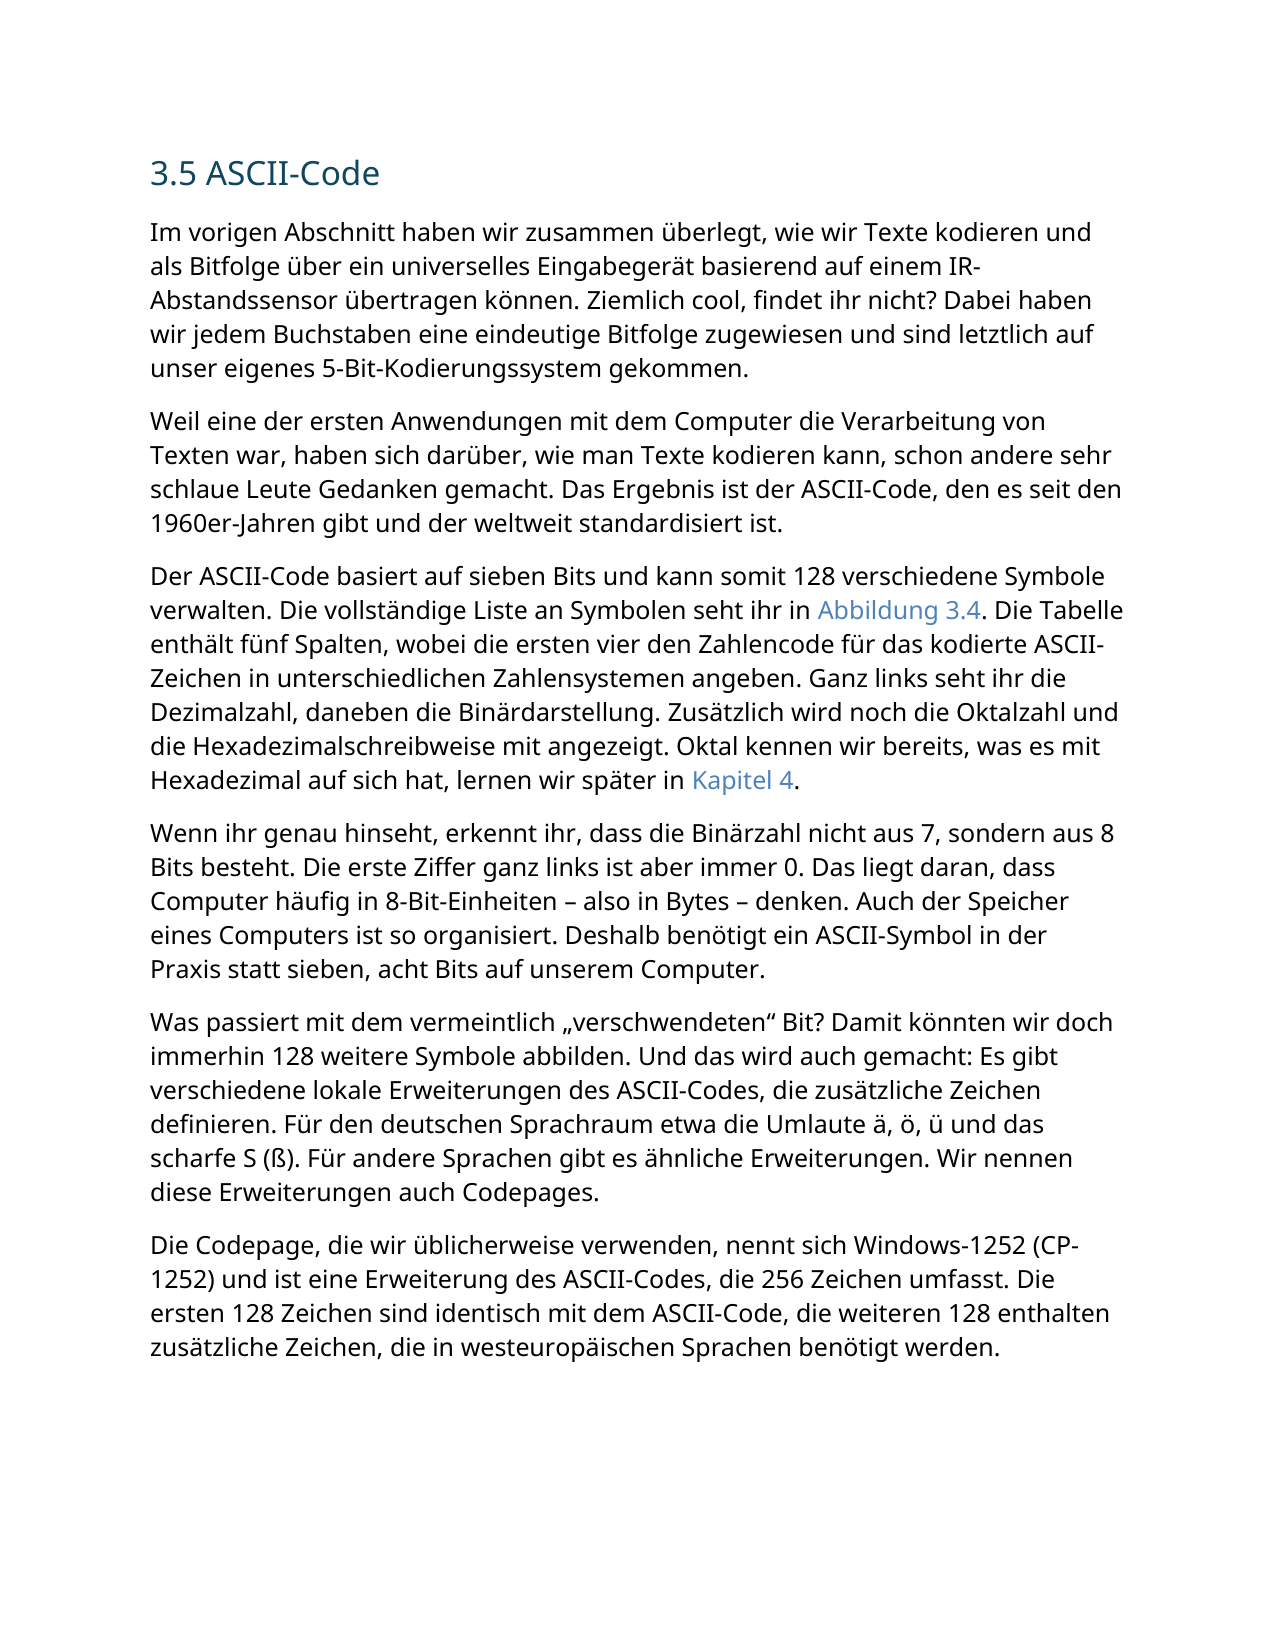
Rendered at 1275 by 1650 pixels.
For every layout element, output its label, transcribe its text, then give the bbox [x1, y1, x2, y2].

text Wenn ihr genau hinseht, erkennt ihr, dass die Binärzahl nicht aus 7, sondern aus 8 Bits besteht. Die erste Ziffer ganz links ist aber immer 0. Das liegt daran, dass Computer häufig in 8-Bit-Einheiten – also in Bytes – denken. Auch der Speicher eines Computers ist so organisiert. Deshalb benötigt ein ASCII-Symbol in der Praxis statt sieben, acht Bits auf unserem Computer. [150, 815, 1125, 986]
text Die Codepage, die wir üblicherweise verwenden, nennt sich Windows-1252 (CP-1252) und ist eine Erweiterung des ASCII-Codes, die 256 Zeichen umfasst. Die ersten 128 Zeichen sind identisch mit dem ASCII-Code, die weiteren 128 enthalten zusätzliche Zeichen, die in westeuropäischen Sprachen benötigt werden. [150, 1228, 1125, 1364]
text Was passiert mit dem vermeintlich „verschwendeten“ Bit? Damit könnten wir doch immerhin 128 weitere Symbole abbilden. Und das wird auch gemacht: Es gibt verschiedene lokale Erweiterungen des ASCII-Codes, die zusätzliche Zeichen definieren. Für den deutschen Sprachraum etwa die Umlaute ä, ö, ü und das scharfe S (ß). Für andere Sprachen gibt es ähnliche Erweiterungen. Wir nennen diese Erweiterungen auch Codepages. [150, 1004, 1125, 1209]
text Der ASCII-Code basiert auf sieben Bits und kann somit 128 verschiedene Symbole verwalten. Die vollständige Liste an Symbolen seht ihr in Abbildung 3.4. Die Tabelle enthält fünf Spalten, wobei die ersten vier den Zahlencode für das kodierte ASCII-Zeichen in unterschiedlichen Zahlensystemen angeben. Ganz links seht ihr die Dezimalzahl, daneben die Binärdarstellung. Zusätzlich wird noch die Oktalzahl und die Hexadezimalschreibweise mit angezeigt. Oktal kennen wir bereits, was es mit Hexadezimal auf sich hat, lernen wir später in Kapitel 4. [150, 558, 1125, 797]
text Weil eine der ersten Anwendungen mit dem Computer die Verarbeitung von Texten war, haben sich darüber, wie man Texte kodieren kann, schon andere sehr schlaue Leute Gedanken gemacht. Das Ergebnis ist der ASCII-Code, den es seit den 1960er-Jahren gibt und der weltweit standardisiert ist. [150, 403, 1125, 539]
text Im vorigen Abschnitt haben wir zusammen überlegt, wie wir Texte kodieren und als Bitfolge über ein universelles Eingabegerät basierend auf einem IR-Abstandssensor übertragen können. Ziemlich cool, findet ihr nicht? Dabei haben wir jedem Buchstaben eine eindeutige Bitfolge zugewiesen und sind letztlich auf unser eigenes 5-Bit-Kodierungssystem gekommen. [150, 214, 1125, 384]
subtitle 3.5 ASCII-Code [150, 150, 1125, 195]
